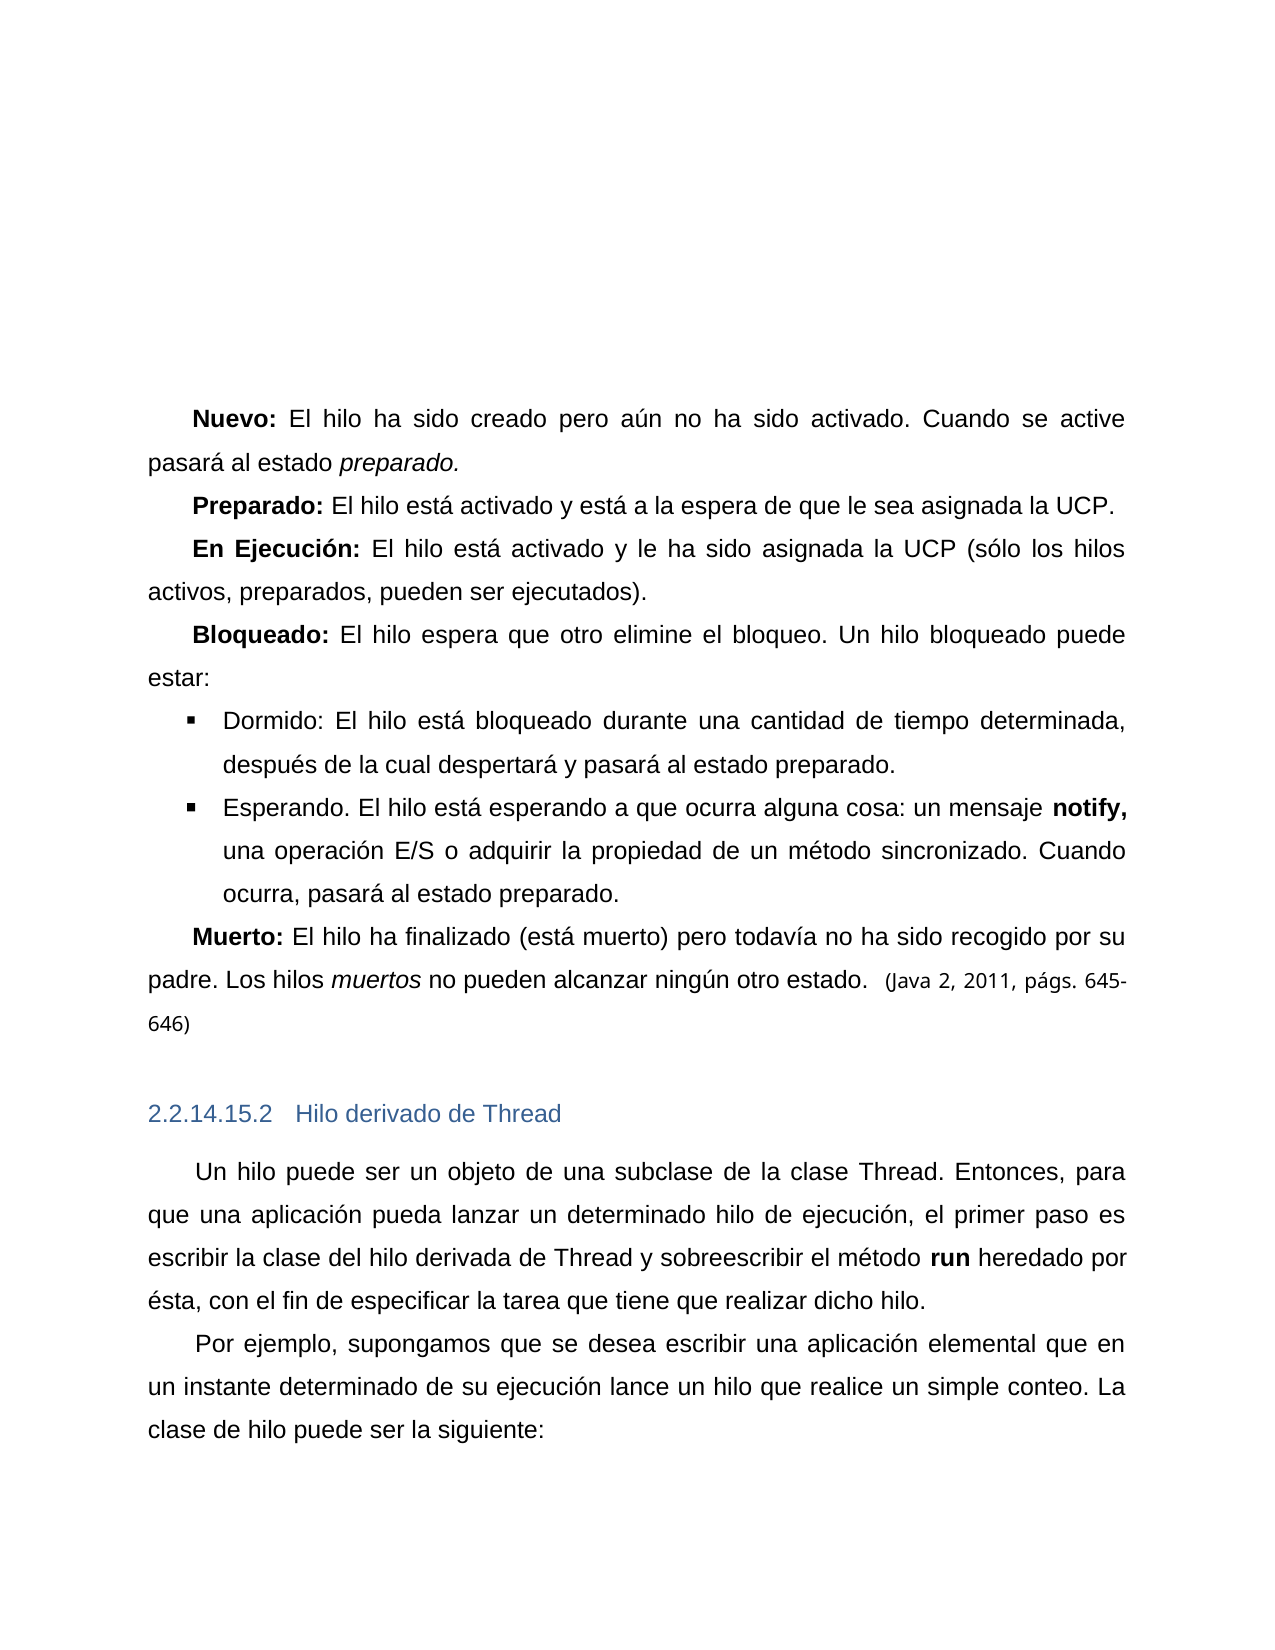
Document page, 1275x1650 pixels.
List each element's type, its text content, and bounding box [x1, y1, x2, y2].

list Esperando. El hilo está esperando a que ocurra alguna cosa: un mensaje notify, una operación E/S o adquirir la propiedad de un método sincronizado. Cuando ocurra, pasará al estado preparado. [185, 793, 1127, 908]
text Preparado: El hilo está activado y está a la espera de que le sea asignada la UCP. [148, 491, 1127, 519]
text Un hilo puede ser un objeto de una subclase de la clase Thread. Entonces, para que una aplicación pueda lanzar un determinado hilo de ejecución, el primer paso es escribir la clase del hilo derivada de Thread y sobreescribir el método run heredado por ésta, con el fin de especificar la tarea que tiene que realizar dicho hilo. [148, 1157, 1127, 1315]
text Bloqueado: El hilo espera que otro elimine el bloqueo. Un hilo bloqueado puede estar: [148, 620, 1127, 692]
list Dormido: El hilo está bloqueado durante una cantidad de tiempo determinada, después de la cual despertará y pasará al estado preparado. [185, 706, 1127, 778]
text En Ejecución: El hilo está activado y le ha sido asignada la UCP (sólo los hilos activos, preparados, pueden ser ejecutados). [148, 534, 1127, 606]
text Muerto: El hilo ha finalizado (está muerto) pero todavía no ha sido recogido por su padre. Los hilos muertos no pueden alcanzar ningún otro estado. [148, 922, 1127, 1038]
text Nuevo: El hilo ha sido creado pero aún no ha sido activado. Cuando se active pasará al estado preparado. [148, 404, 1127, 476]
text Por ejemplo, supongamos que se desea escribir una aplicación elemental que en un instante determinado de su ejecución lance un hilo que realice un simple conteo. La clase de hilo puede ser la siguiente: [148, 1329, 1127, 1444]
subtitle Hilo derivado de Thread [148, 1099, 1127, 1128]
